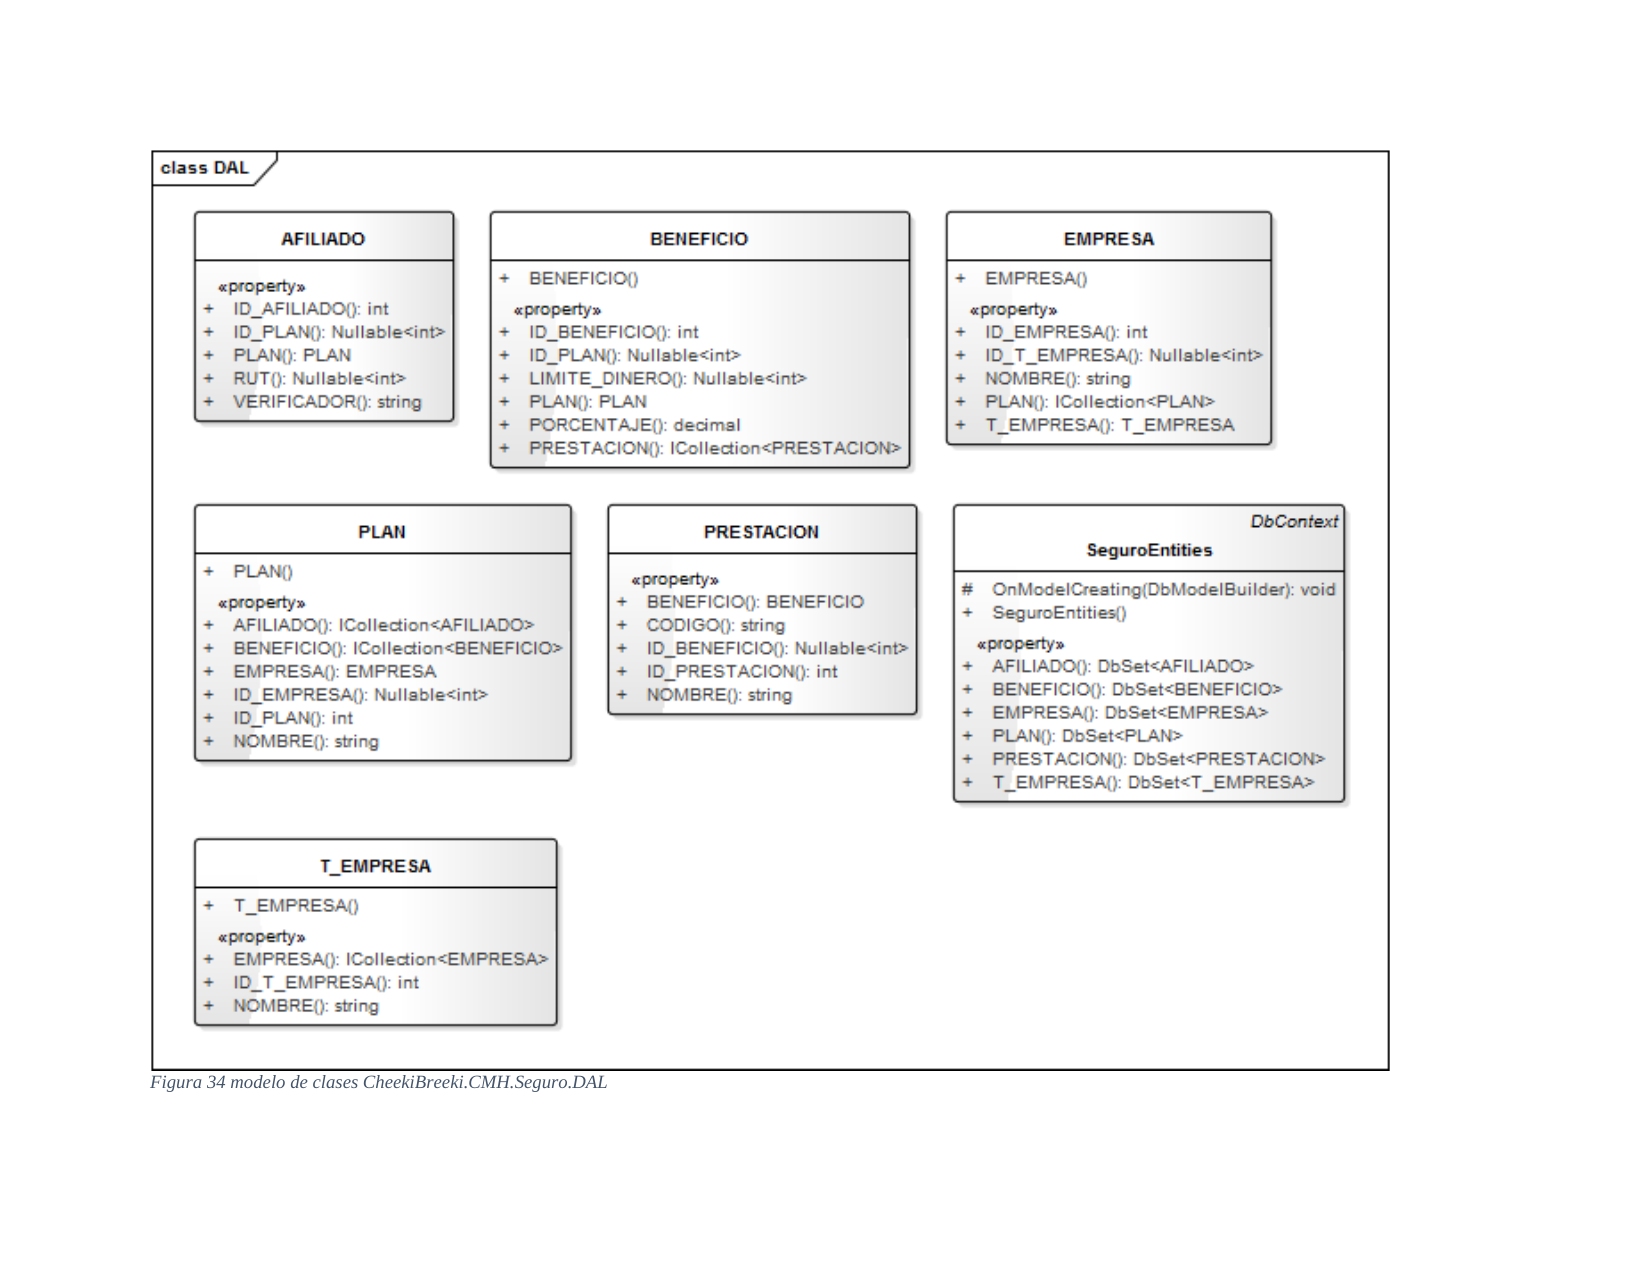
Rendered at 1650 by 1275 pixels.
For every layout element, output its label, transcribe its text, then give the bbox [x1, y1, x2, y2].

picture [150, 150, 1390, 1071]
text Figura 34 modelo de clases CheekiBreeki.CMH.Seguro.DAL [150, 1071, 1500, 1092]
